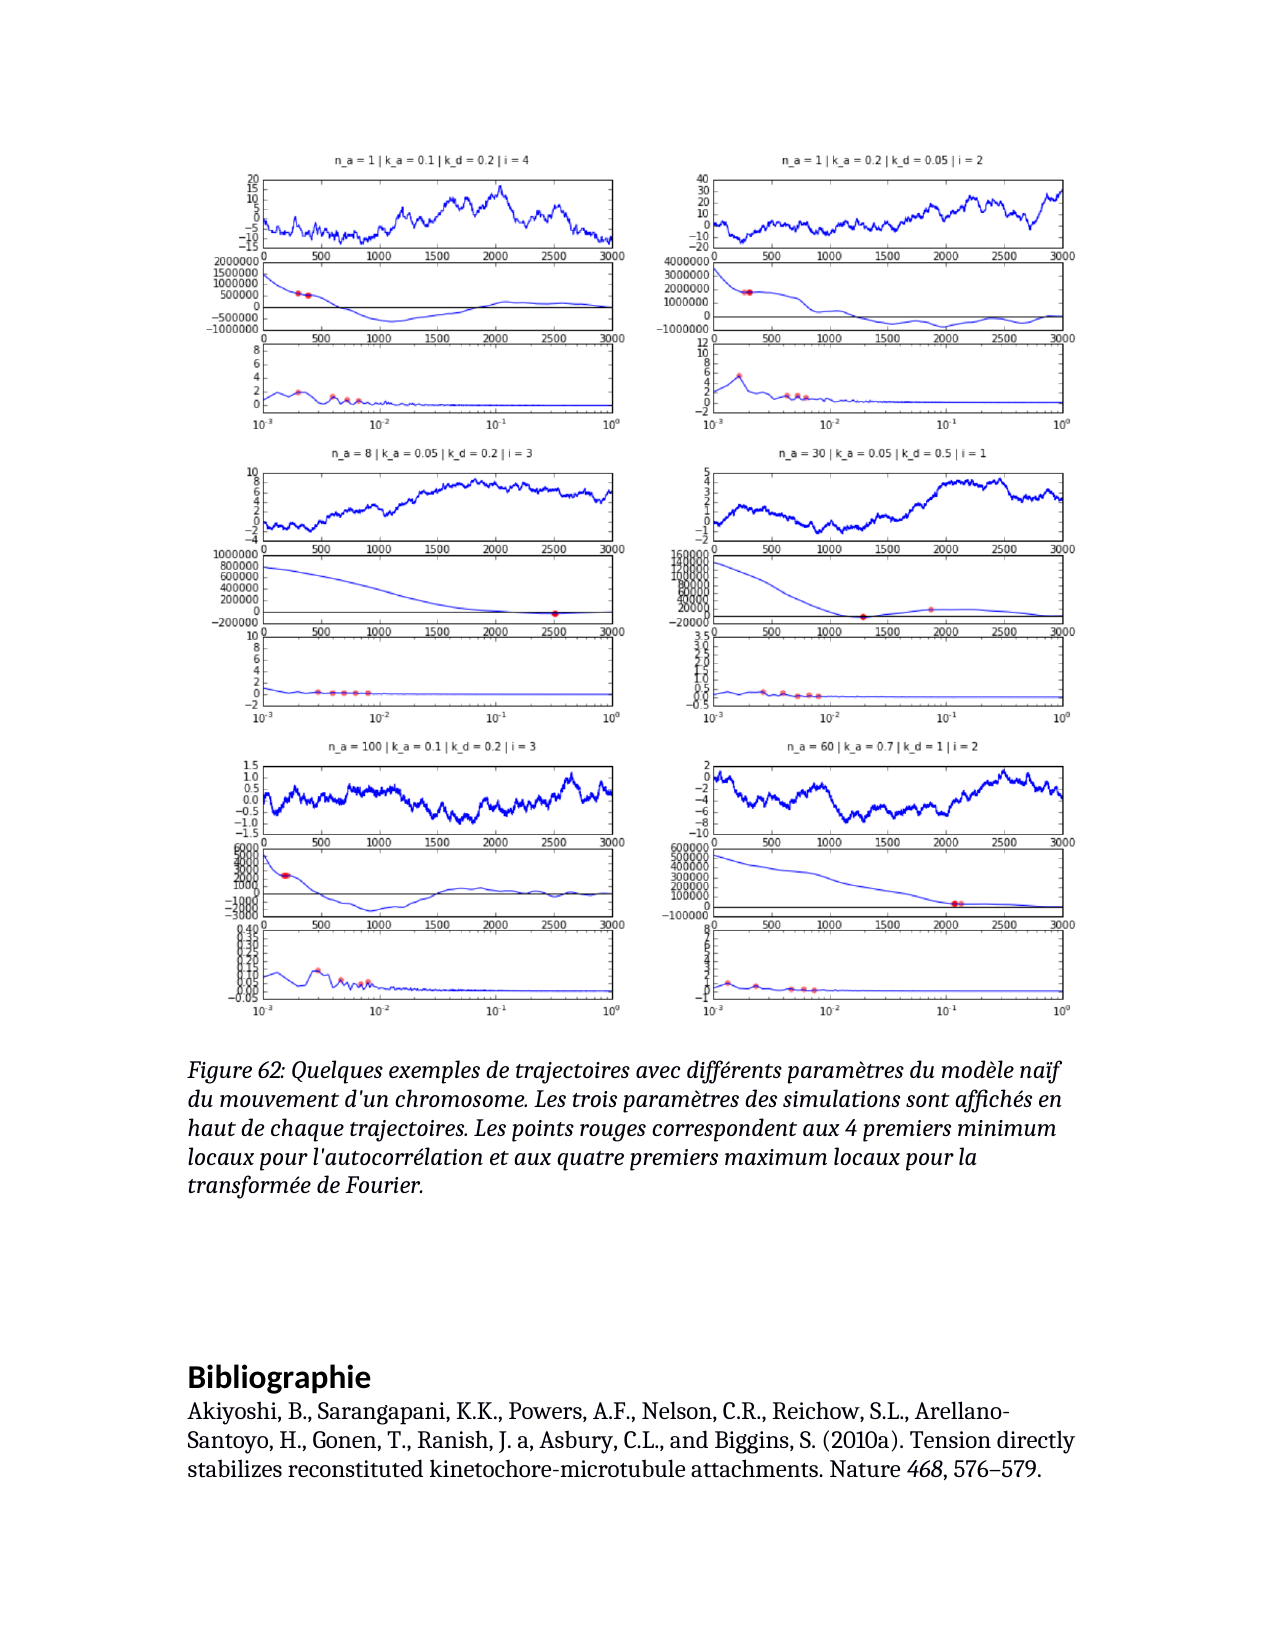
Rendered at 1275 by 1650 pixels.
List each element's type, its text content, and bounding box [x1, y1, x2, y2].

text Akiyoshi, B., Sarangapani, K.K., Powers, A.F., Nelson, C.R., Reichow, S.L., Arellano-Santoyo, H., Gonen, T., Ranish, J. a, Asbury, C.L., and Biggins, S. (2010a). Tension directly stabilizes reconstituted kinetochore-microtubule attachments. Nature 468, 576–579. [187, 1397, 1087, 1483]
text Figure 62: Quelques exemples de trajectoires avec différents paramètres du modèle naïf du mouvement d'un chromosome. Les trois paramètres des simulations sont affichés en haut de chaque trajectoires. Les points rouges correspondent aux 4 premiers minimum locaux pour l'autocorrélation et aux quatre premiers maximum locaux pour la transformée de Fourier. [187, 1056, 1087, 1200]
picture [206, 150, 1107, 1036]
subtitle Bibliographie [187, 1357, 1087, 1397]
